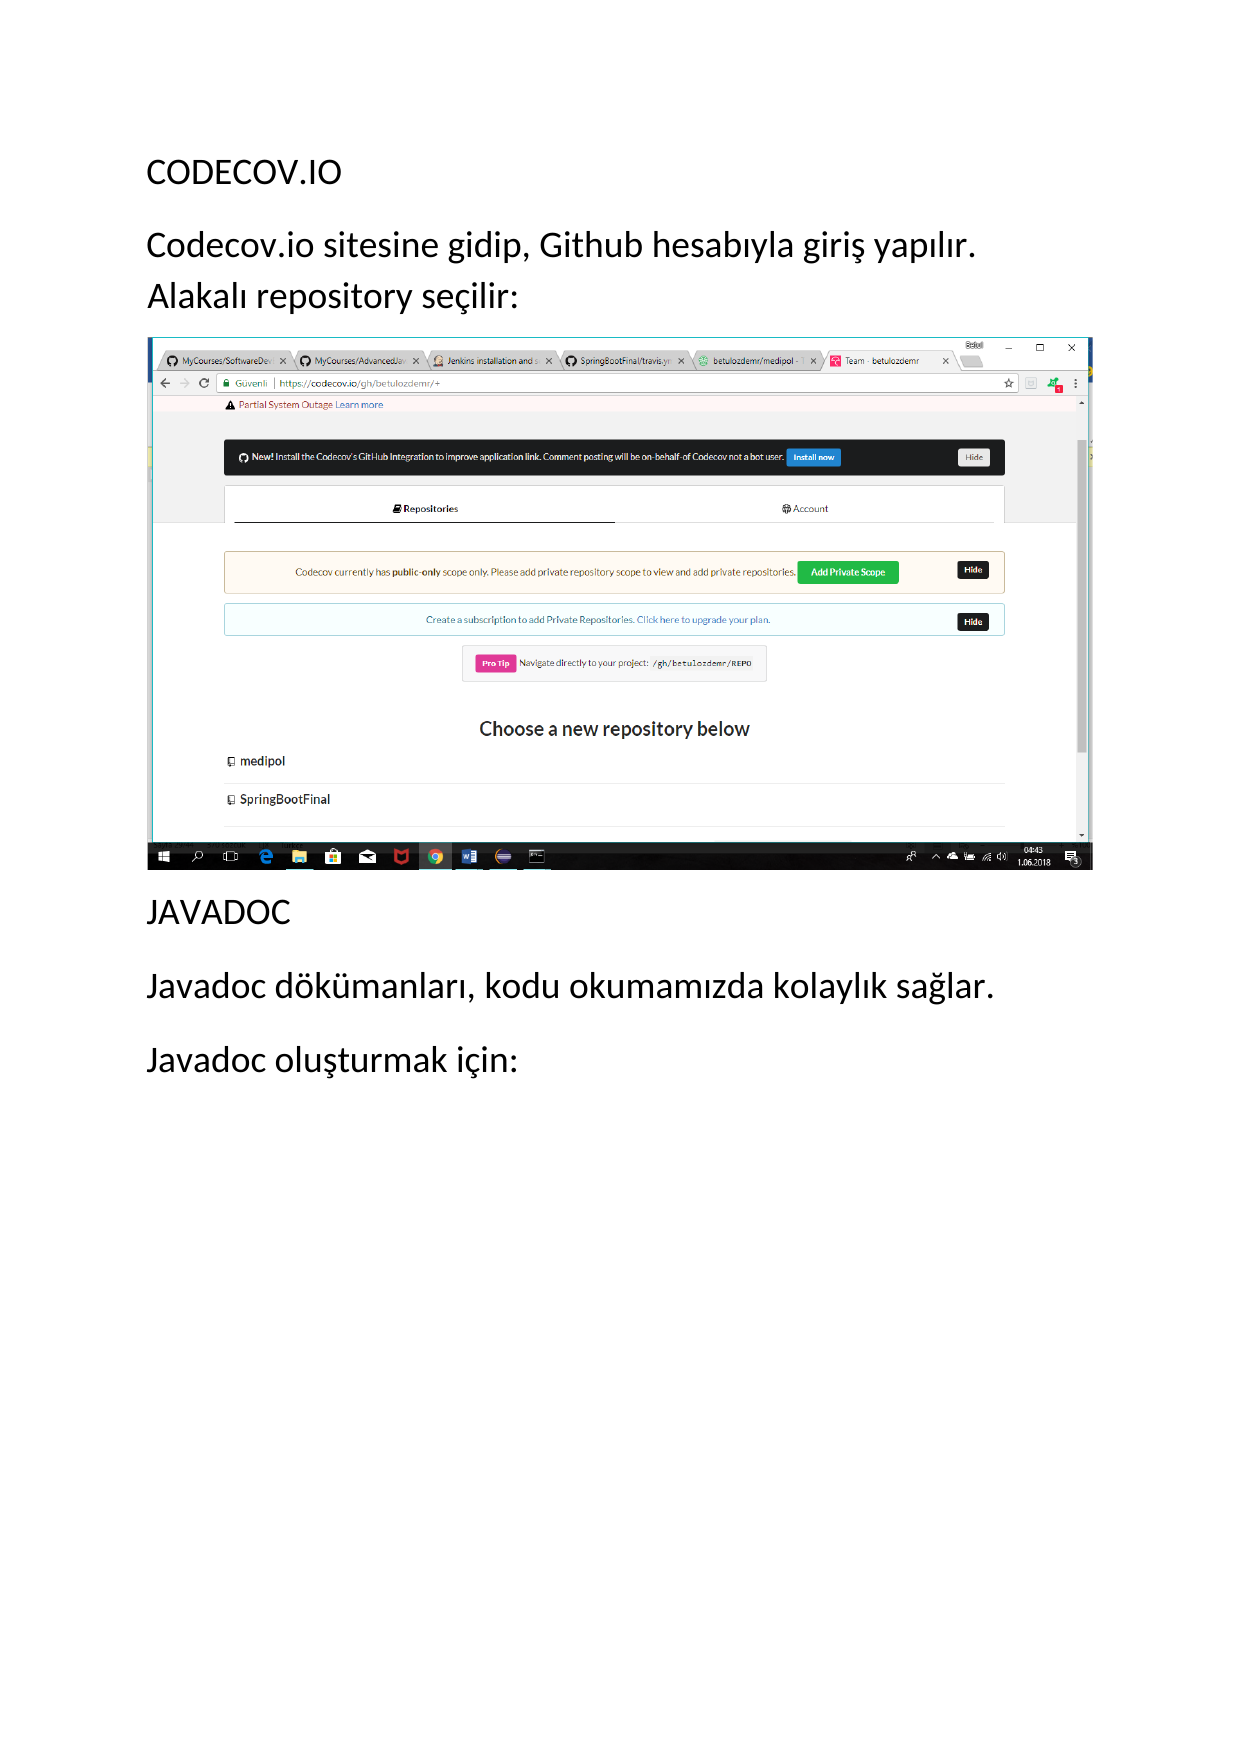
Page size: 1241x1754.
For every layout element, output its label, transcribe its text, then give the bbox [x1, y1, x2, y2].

text JAVADOC [146, 888, 1087, 934]
text Javadoc dökümanları, kodu okumamızda kolaylık sağlar. [146, 962, 1083, 1008]
text CODECOV.IO [146, 148, 1087, 193]
text Codecov.io sitesine gidip, Github hesabıyla giriş yapılır. Alakalı repository seçilir: [146, 221, 1083, 318]
text Javadoc oluşturmak için: [146, 1036, 1083, 1081]
picture [147, 337, 1093, 870]
